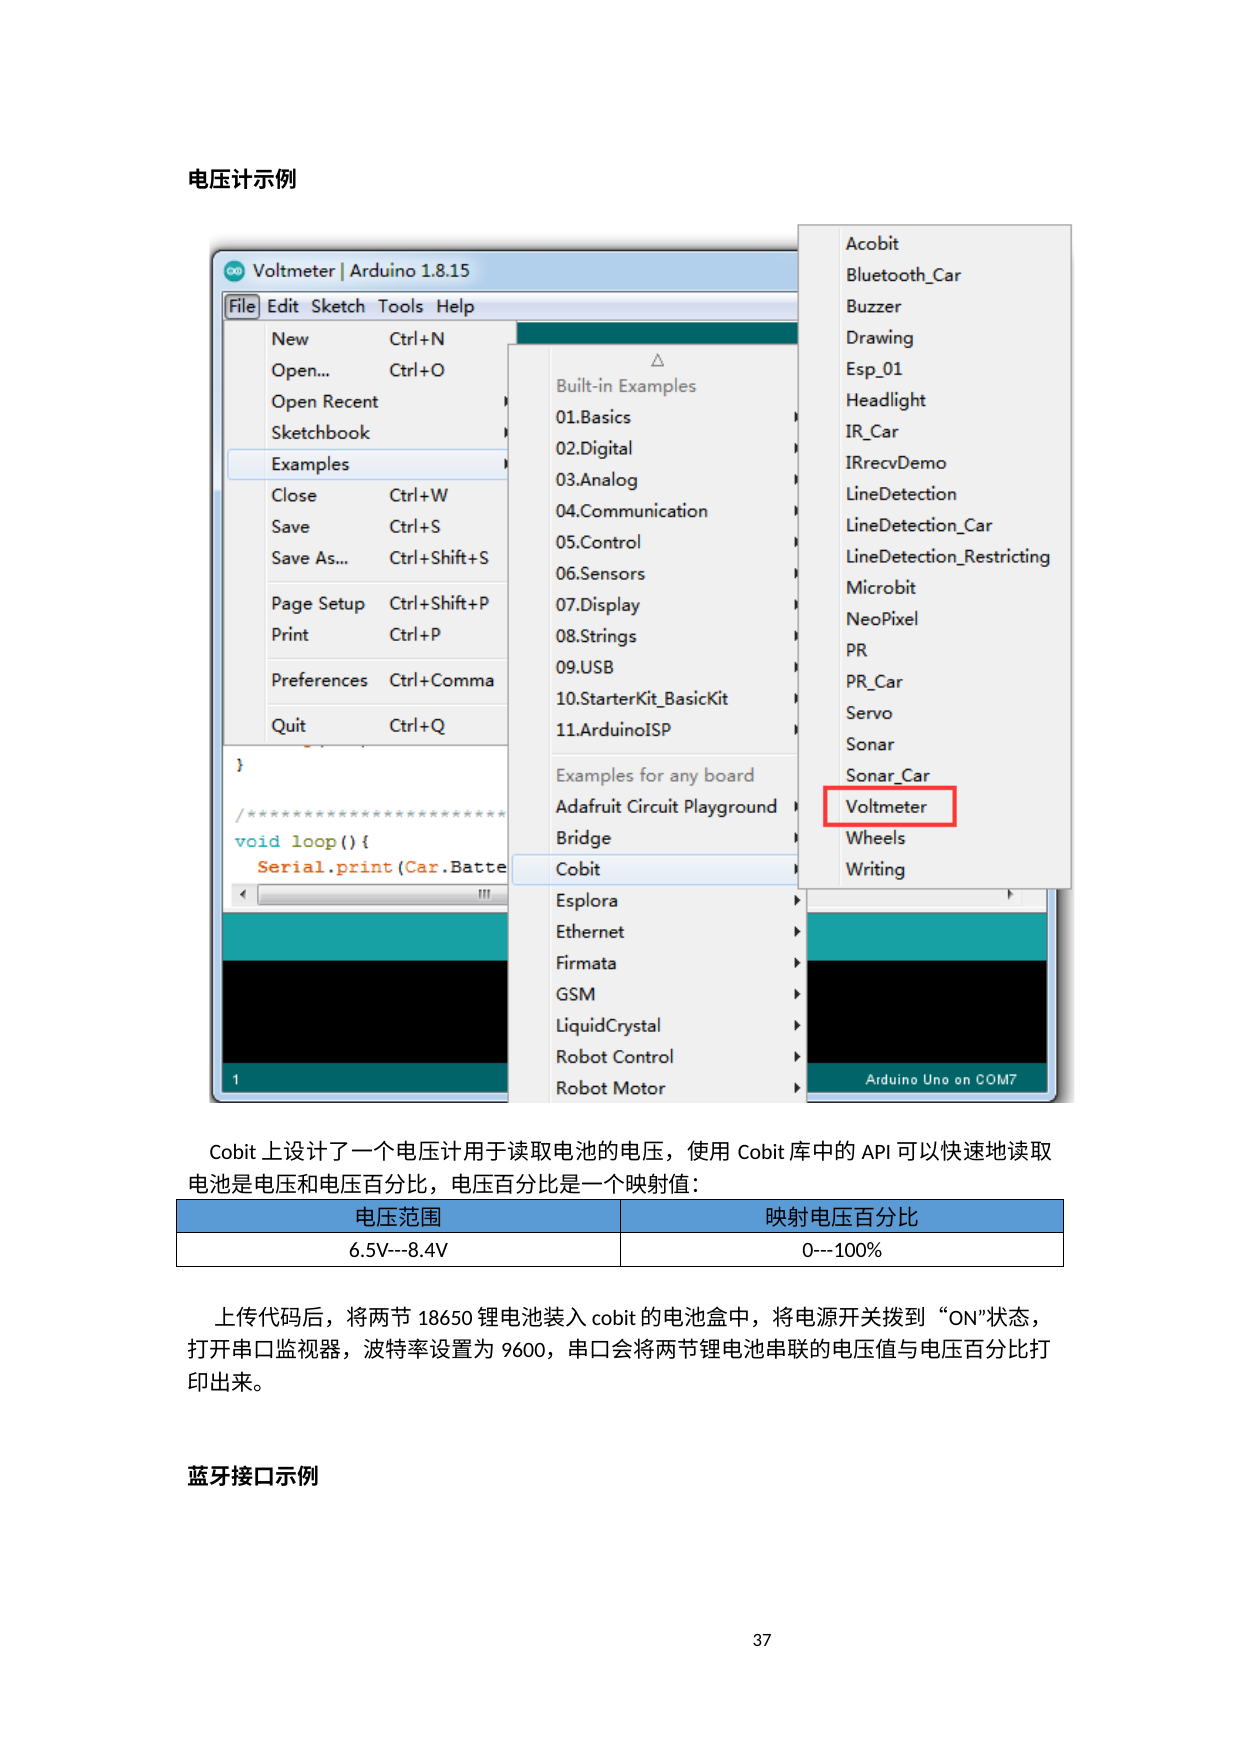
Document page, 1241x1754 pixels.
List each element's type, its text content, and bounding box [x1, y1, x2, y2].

table_cell 0---100% [621, 1233, 1063, 1266]
table_cell 6.5V---8.4V [177, 1233, 620, 1266]
text 上传代码后，将两节18650锂电池装入cobit的电池盒中，将电源开关拨到“ON”状态，打开串口监视器，波特率设置为9600，串口会将两节锂电池串联的电压值与电压百分比打印出来。 [187, 1299, 1053, 1397]
subtitle 蓝牙接口示例 [187, 1458, 1053, 1491]
picture [209, 223, 1075, 1103]
table_header 映射电压百分比 [621, 1200, 1063, 1232]
subtitle 电压计示例 [187, 162, 1053, 194]
text Cobit上设计了一个电压计用于读取电池的电压，使用Cobit库中的API可以快速地读取电池是电压和电压百分比，电压百分比是一个映射值： [187, 1134, 1053, 1199]
table_header 电压范围 [177, 1200, 620, 1232]
